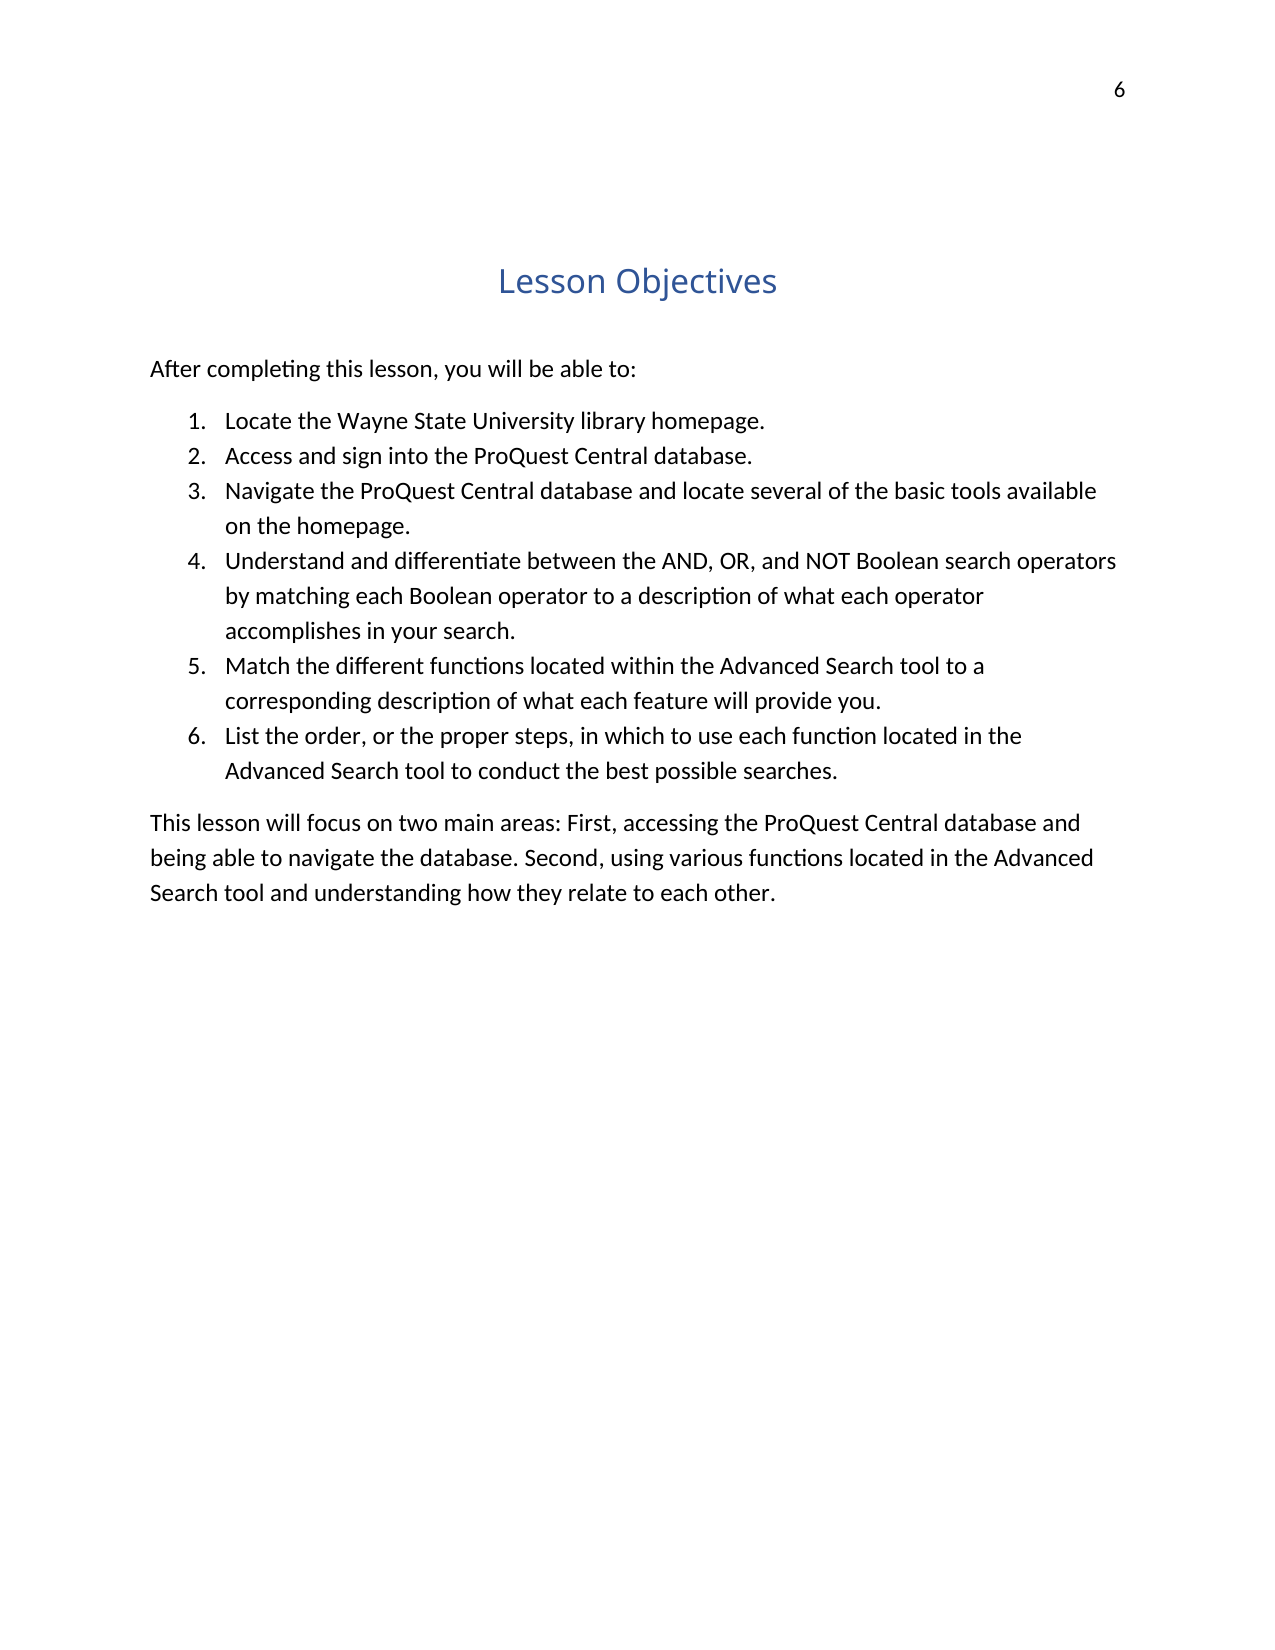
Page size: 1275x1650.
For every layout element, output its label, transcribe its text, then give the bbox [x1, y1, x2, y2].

list List the order, or the proper steps, in which to use each function located in the Advanced Search tool to conduct the best possible searches. [187, 720, 1125, 786]
subtitle Lesson Objectives [150, 257, 1125, 303]
text This lesson will focus on two main areas: First, accessing the ProQuest Central database and being able to navigate the database. Second, using various functions located in the Advanced Search tool and understanding how they relate to each other. [150, 807, 1125, 907]
list Access and sign into the ProQuest Central database. [187, 440, 1125, 471]
list Understand and differentiate between the AND, OR, and NOT Boolean search operators by matching each Boolean operator to a description of what each operator accomplishes in your search. [187, 545, 1125, 646]
list Match the different functions located within the Advanced Search tool to a corresponding description of what each feature will provide you. [187, 650, 1125, 716]
list Locate the Wayne State University library homepage. [187, 405, 1125, 436]
text After completing this lesson, you will be able to: [150, 353, 1125, 384]
list Navigate the ProQuest Central database and locate several of the basic tools available on the homepage. [187, 475, 1125, 541]
